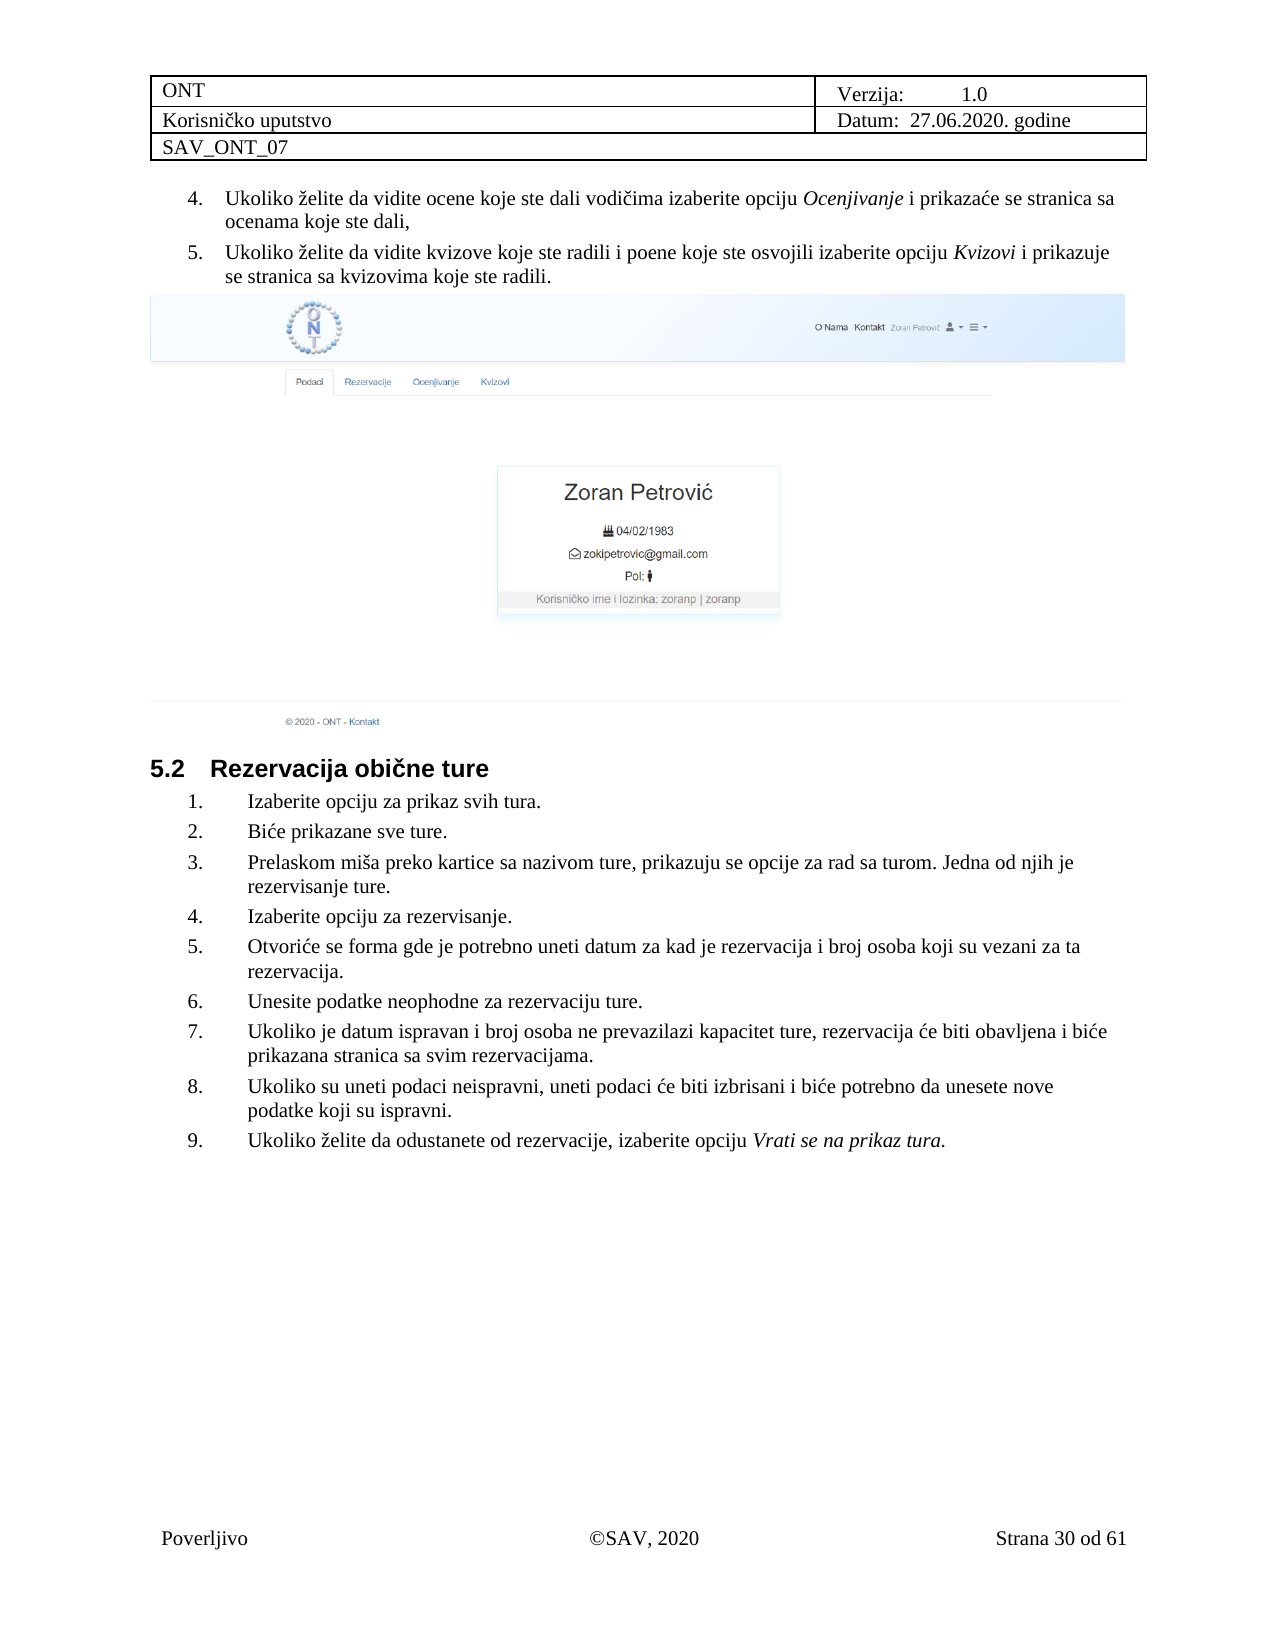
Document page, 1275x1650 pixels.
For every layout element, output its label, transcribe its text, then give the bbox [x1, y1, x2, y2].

subtitle Rezervacija obične ture [150, 754, 1125, 783]
picture [150, 294, 1125, 742]
list Izaberite opciju za rezervisanje. [187, 904, 1125, 928]
list Ukoliko je datum ispravan i broj osoba ne prevazilazi kapacitet ture, rezervacija će biti obavljena i biće prikazana stranica sa svim rezervacijama. [187, 1019, 1125, 1067]
list Ukoliko su uneti podaci neispravni, uneti podaci će biti izbrisani i biće potrebno da unesete nove podatke koji su ispravni. [187, 1073, 1125, 1122]
list Ukoliko želite da vidite kvizove koje ste radili i poene koje ste osvojili izaberite opciju Kvizovi i prikazuje se stranica sa kvizovima koje ste radili. [187, 240, 1125, 288]
list Izaberite opciju za prikaz svih tura. [187, 789, 1125, 813]
list Otvoriće se forma gde je potrebno uneti datum za kad je rezervacija i broj osoba koji su vezani za ta rezervacija. [187, 934, 1125, 983]
list Ukoliko želite da vidite ocene koje ste dali vodičima izaberite opciju Ocenjivanje i prikazaće se stranica sa ocenama koje ste dali, [187, 185, 1125, 233]
list Prelaskom miša preko kartice sa nazivom ture, prikazuju se opcije za rad sa turom. Jedna od njih je rezervisanje ture. [187, 850, 1125, 898]
list Ukoliko želite da odustanete od rezervacije, izaberite opciju Vrati se na prikaz tura. [187, 1128, 1125, 1152]
list Biće prikazane sve ture. [187, 819, 1125, 843]
list Unesite podatke neophodne za rezervaciju ture. [187, 989, 1125, 1013]
